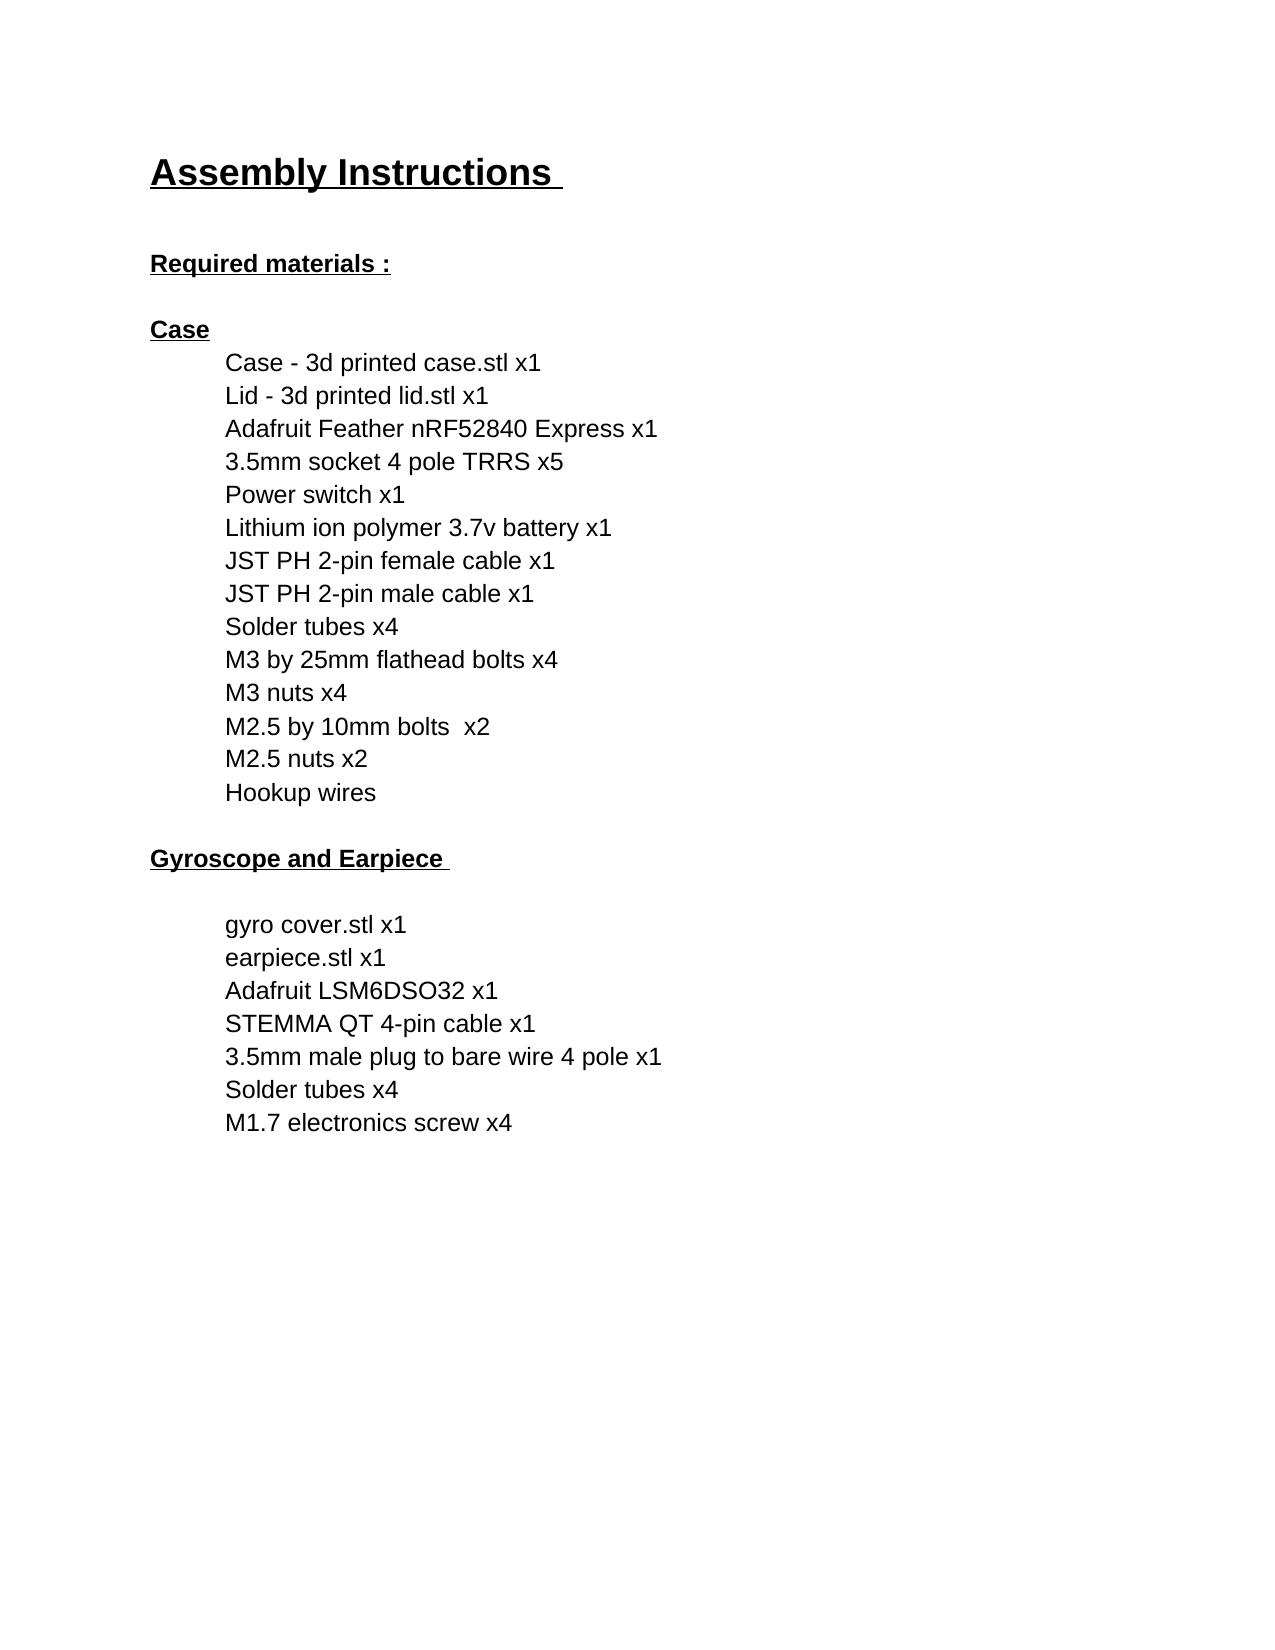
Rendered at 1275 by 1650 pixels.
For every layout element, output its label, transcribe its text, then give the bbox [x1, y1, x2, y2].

text Solder tubes x4 [150, 1075, 1125, 1103]
text Power switch x1 [225, 480, 1125, 509]
text M1.7 electronics screw x4 [150, 1108, 1125, 1136]
text Assembly Instructions [150, 150, 1125, 193]
text 3.5mm socket 4 pole TRRS x5 [225, 447, 1125, 476]
text JST PH 2-pin female cable x1 [225, 546, 1125, 575]
text Adafruit Feather nRF52840 Express x1 [225, 414, 1125, 443]
text 3.5mm male plug to bare wire 4 pole x1 [150, 1042, 1125, 1070]
text gyro cover.stl x1 [150, 909, 1125, 938]
text M2.5 by 10mm bolts x2 [225, 711, 1125, 740]
text Case - 3d printed case.stl x1 [225, 348, 1125, 377]
text Lithium ion polymer 3.7v battery x1 [225, 513, 1125, 542]
text Gyroscope and Earpiece [150, 843, 1125, 872]
text Hookup wires [225, 777, 1125, 806]
text earpiece.stl x1 [150, 943, 1125, 971]
text JST PH 2-pin male cable x1 [225, 579, 1125, 608]
text Adafruit LSM6DSO32 x1 [150, 976, 1125, 1004]
text Case [150, 315, 1125, 344]
text M3 nuts x4 [225, 678, 1125, 707]
text STEMMA QT 4-pin cable x1 [150, 1009, 1125, 1037]
text Required materials : [150, 249, 1125, 278]
text M2.5 nuts x2 [225, 744, 1125, 773]
text M3 by 25mm flathead bolts x4 [225, 645, 1125, 674]
text Solder tubes x4 [225, 612, 1125, 641]
text Lid - 3d printed lid.stl x1 [225, 381, 1125, 410]
